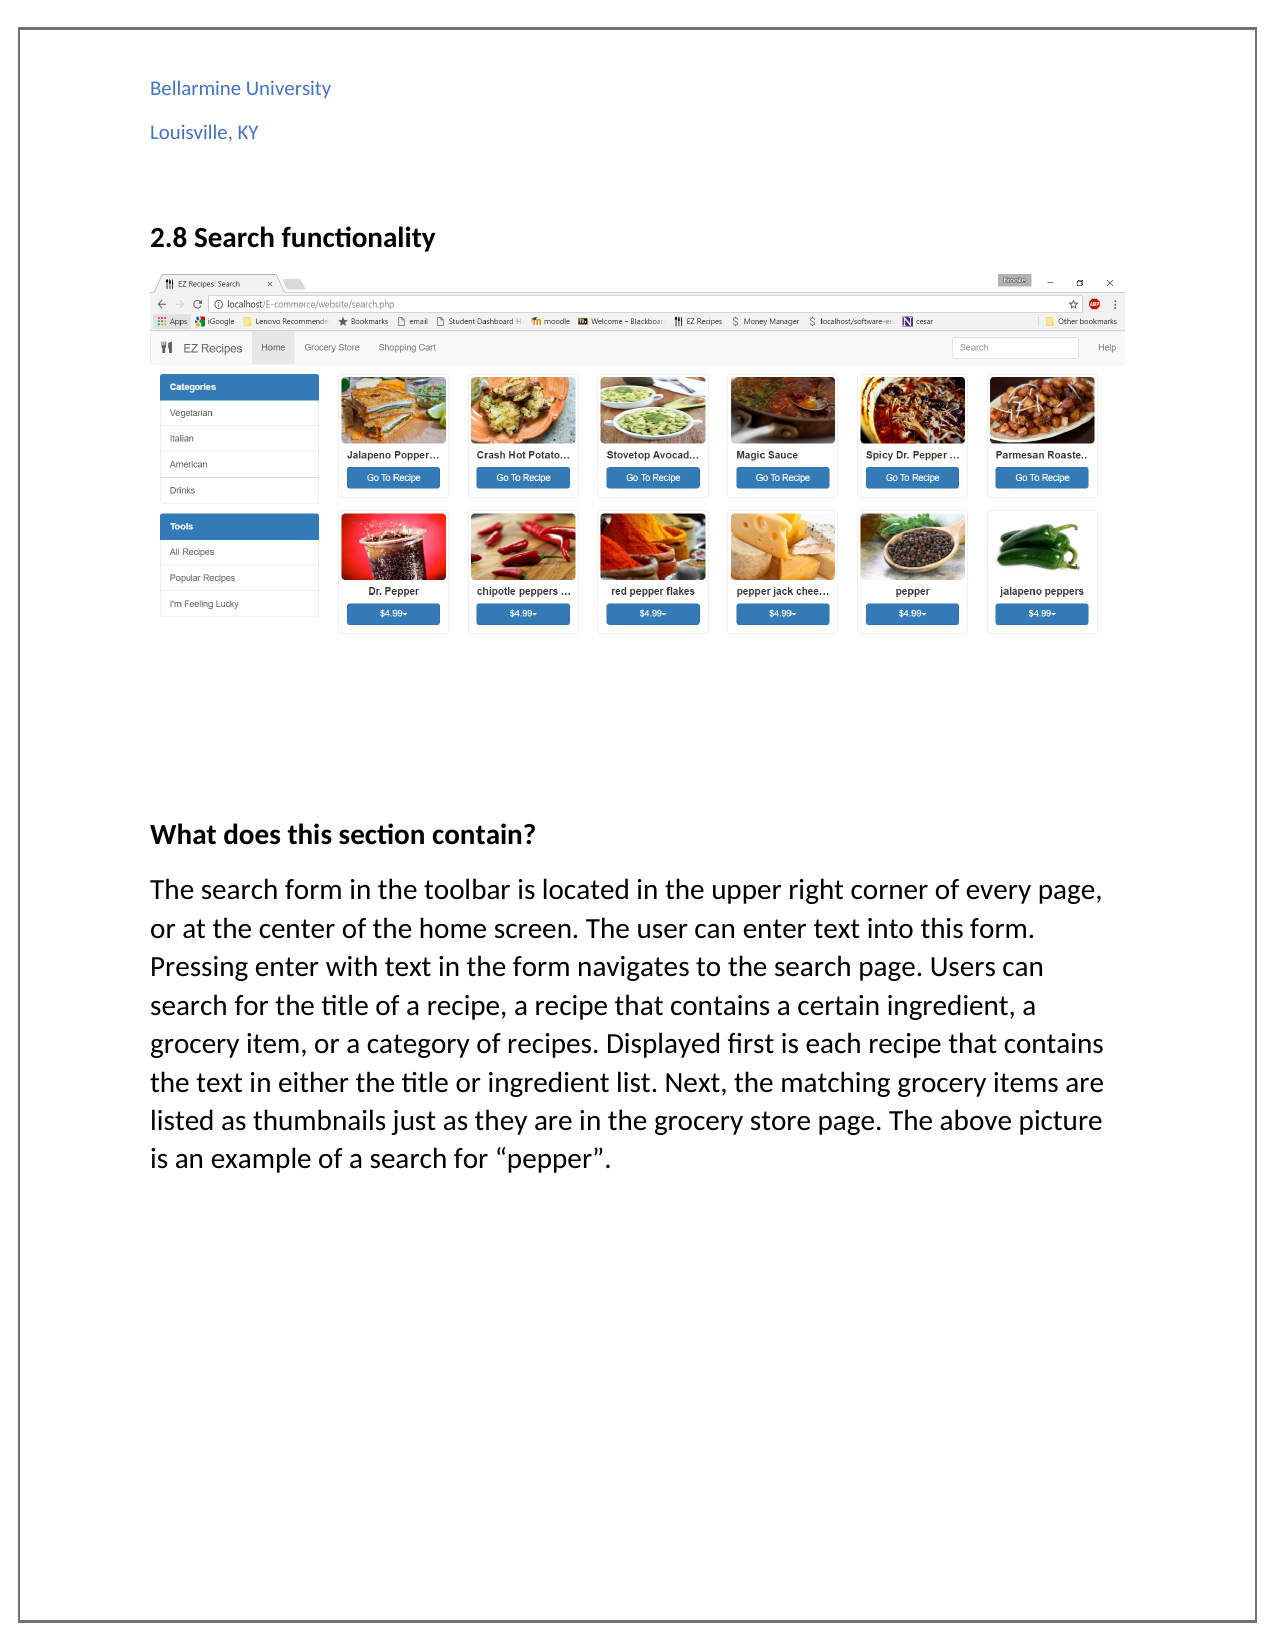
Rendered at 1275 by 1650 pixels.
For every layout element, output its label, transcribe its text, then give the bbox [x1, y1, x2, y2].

text 2.8 Search functionality [150, 219, 1125, 255]
picture [150, 274, 1125, 798]
text What does this section contain? [150, 816, 1125, 852]
text The search form in the toolbar is located in the upper right corner of every page, or at the center of the home screen. The user can enter text into this form. Pressing enter with text in the form navigates to the search page. Users can search for the title of a recipe, a recipe that contains a certain ingredient, a grocery item, or a category of recipes. Displayed first is each recipe that contains the text in either the title or ingredient list. Next, the matching grocery items are listed as thumbnails just as they are in the grocery store page. The above picture is an example of a search for “pepper”. [150, 871, 1125, 1176]
